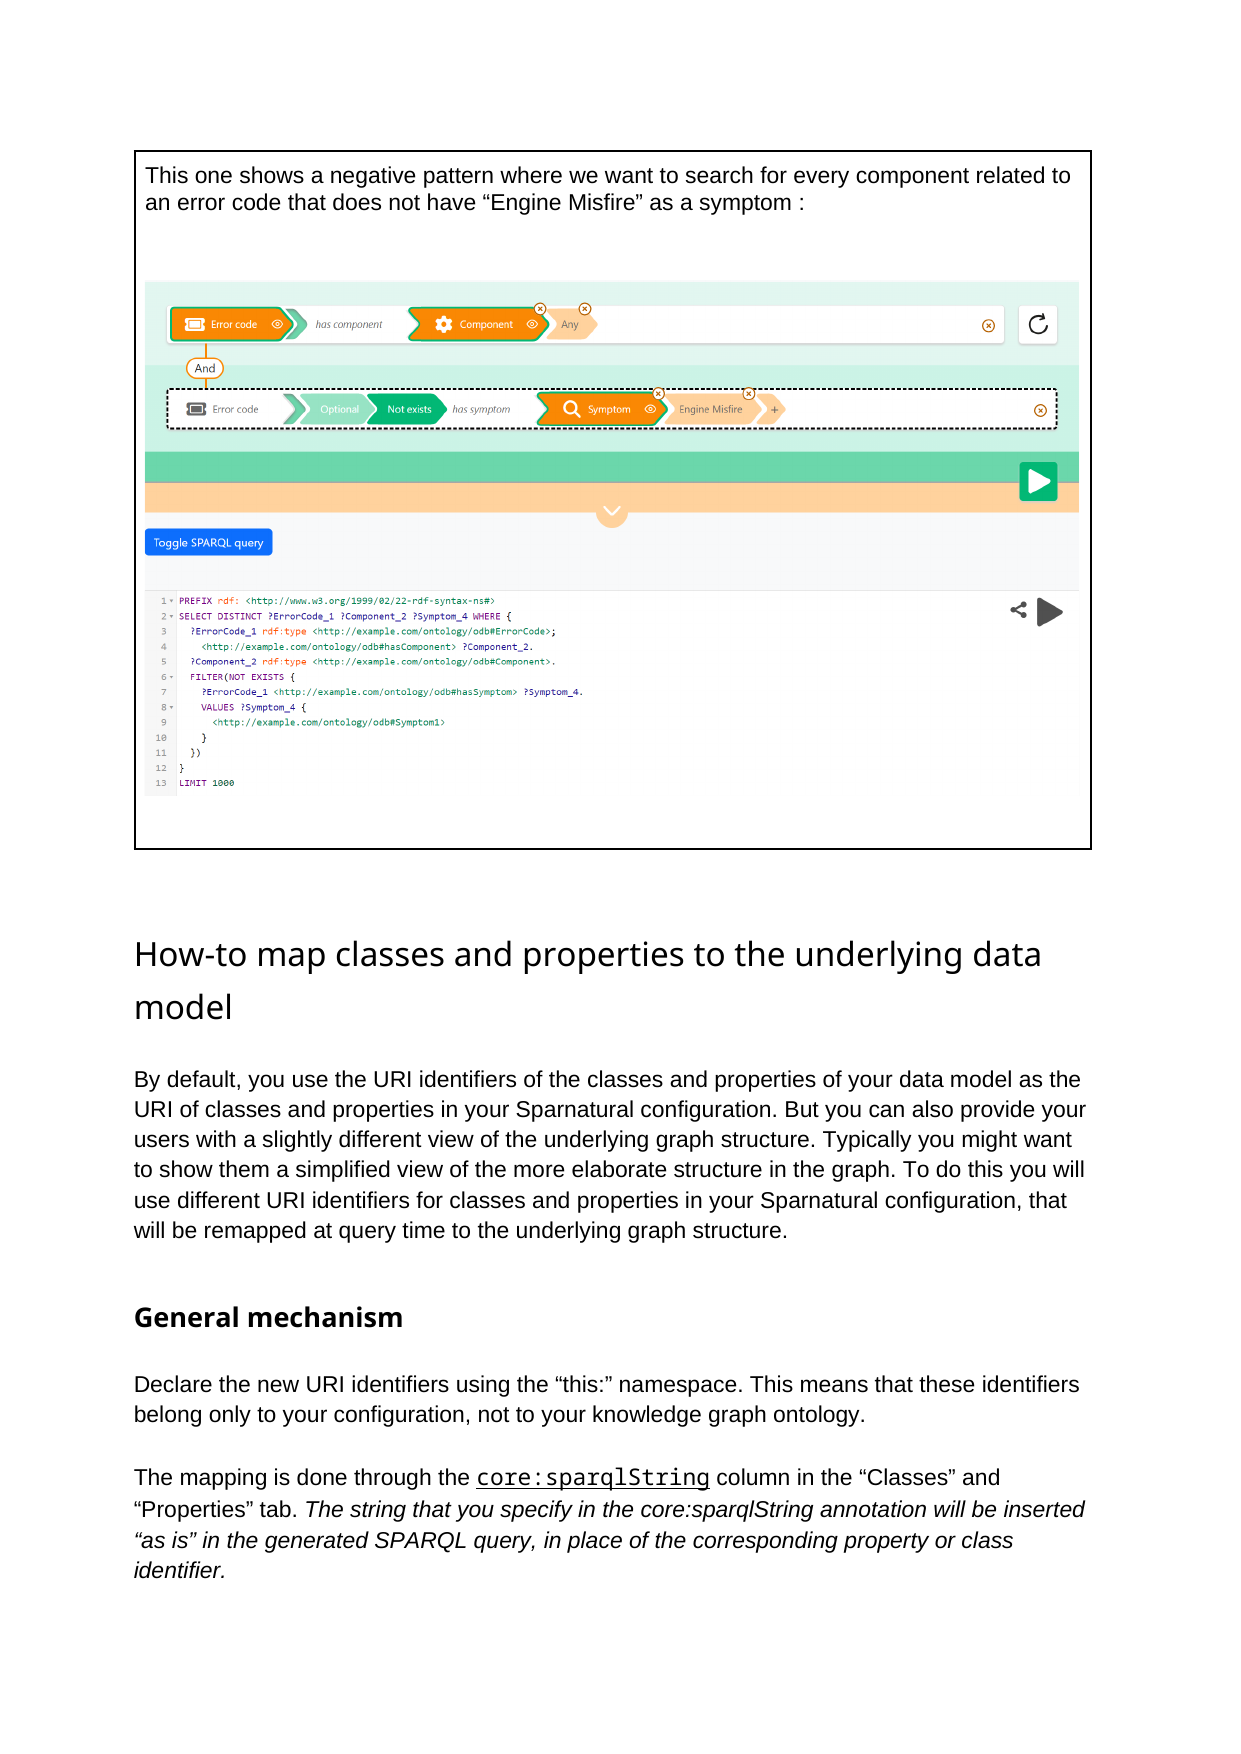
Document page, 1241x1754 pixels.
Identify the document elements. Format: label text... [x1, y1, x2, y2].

text The mapping is done through the core:sparqlString column in the “Classes” and “Properties” tab. The string that you specify in the core:sparqlString annotation will be inserted “as is” in the generated SPARQL query, in place of the corresponding property or class identifier. [133, 1461, 1090, 1583]
subtitle General mechanism [133, 1298, 1090, 1335]
text Declare the new URI identifiers using the “this:” namespace. This means that these identifiers belong only to your configuration, not to your knowledge graph ontology. [133, 1371, 1090, 1427]
text By default, you use the URI identifiers of the classes and properties of your data model as the URI of classes and properties in your Sparnatural configuration. But you can also provide your users with a slightly different view of the underlying graph structure. Typically you might want to show them a simplified view of the more elaborate structure in the graph. To do this you will use different URI identifiers for classes and properties in your Sparnatural configuration, that will be remapped at query time to the underlying graph structure. [133, 1066, 1090, 1243]
subtitle How-to map classes and properties to the underlying data model [133, 931, 1090, 1029]
picture [144, 280, 1080, 796]
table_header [136, 152, 1090, 848]
